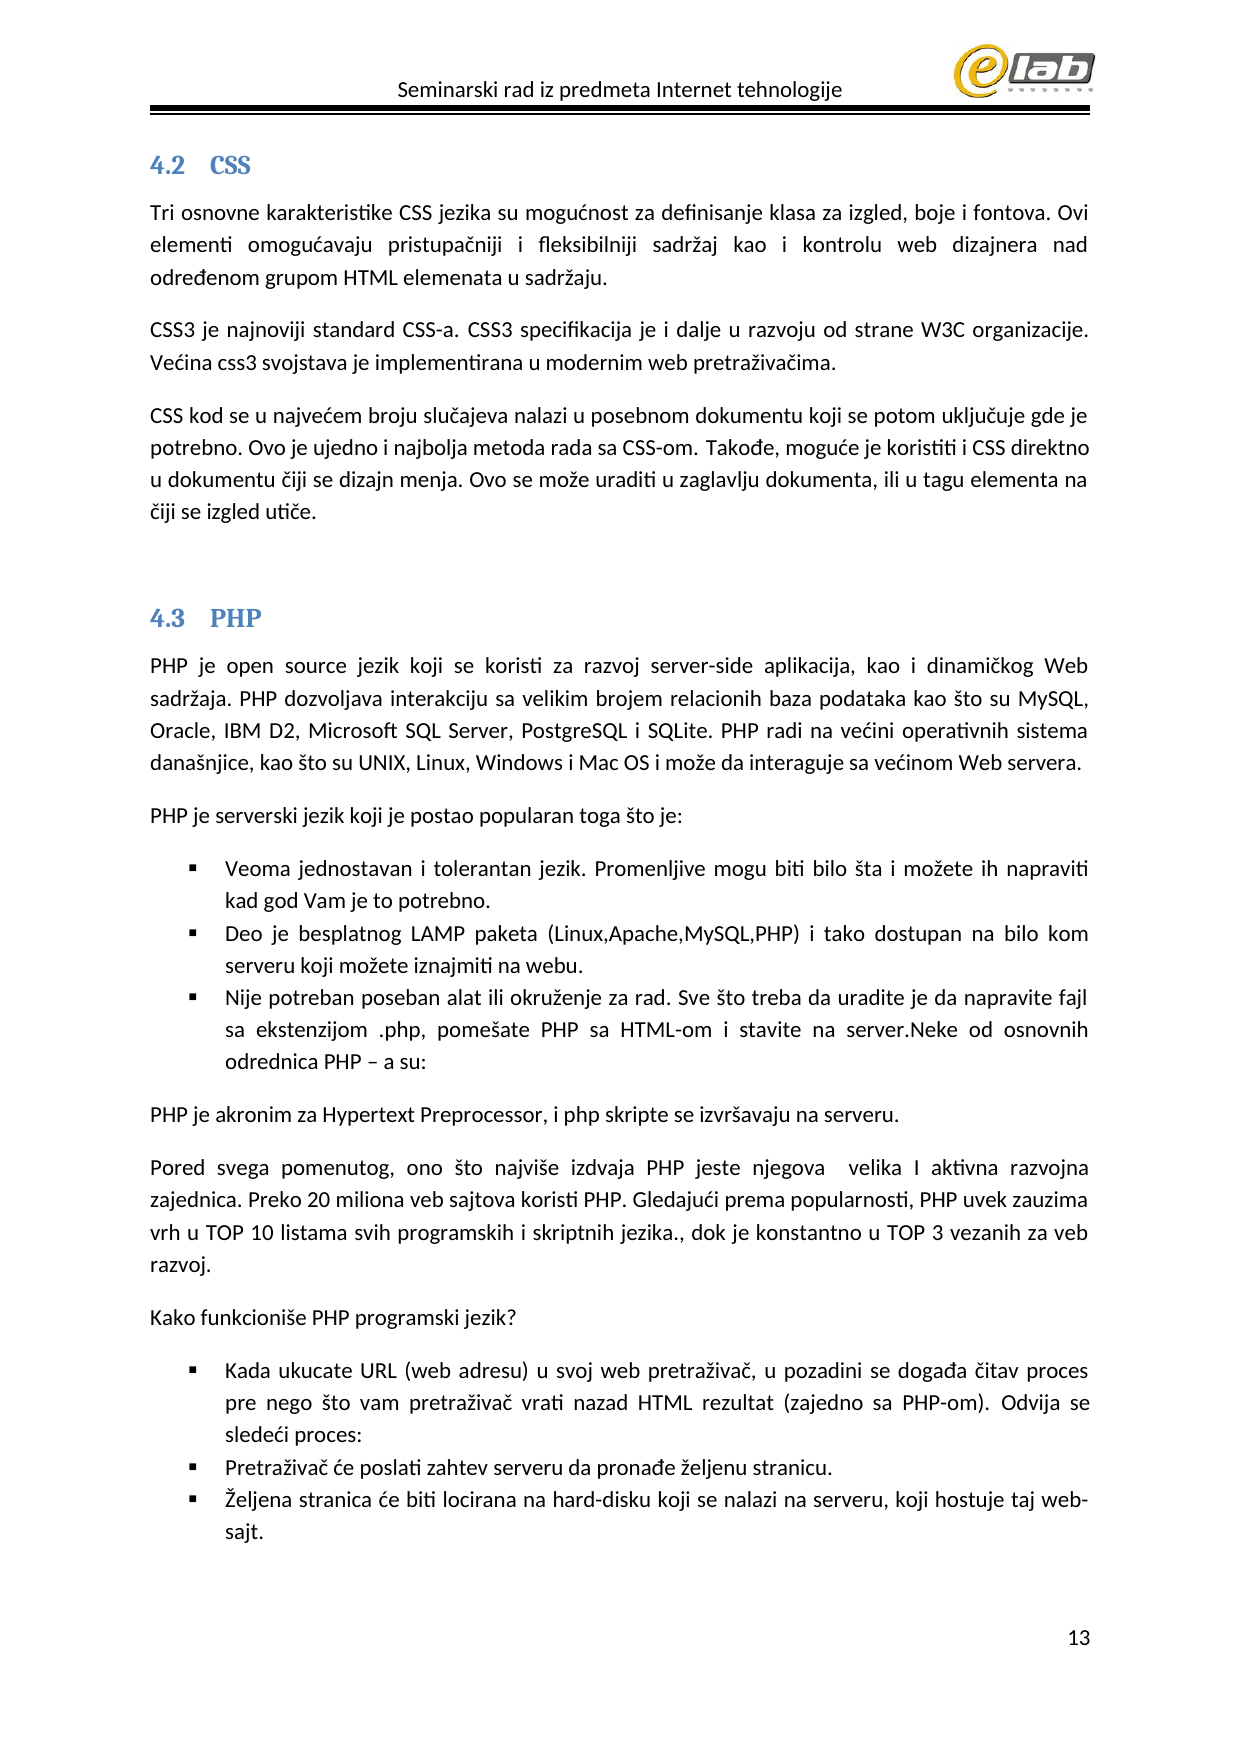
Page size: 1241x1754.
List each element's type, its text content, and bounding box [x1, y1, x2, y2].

text CSS3 je najnoviji standard CSS-a. CSS3 specifikacija je i dalje u razvoju od strane W3C organizacije. Većina css3 svojstava je implementirana u modernim web pretraživačima. [150, 316, 1090, 376]
list Željena stranica će biti locirana na hard-disku koji se nalazi na serveru, koji hostuje taj web-sajt. [187, 1485, 1090, 1545]
list Nije potreban poseban alat ili okruženje za rad. Sve što treba da uradite je da napravite fajl sa ekstenzijom .php, pomešate PHP sa HTML-om i stavite na server.Neke od osnovnih odrednica PHP – a su: [187, 983, 1090, 1075]
text PHP je akronim za Hypertext Preprocessor, i php skripte se izvršavaju na serveru. [150, 1100, 1090, 1128]
list Veoma jednostavan i tolerantan jezik. Promenljive mogu biti bilo šta i možete ih napraviti kad god Vam je to potrebno. [187, 854, 1090, 914]
text CSS kod se u najvećem broju slučajeva nalazi u posebnom dokumentu koji se potom uključuje gde je potrebno. Ovo je ujedno i najbolja metoda rada sa CSS-om. Takođe, moguće je koristiti i CSS direktno u dokumentu čiji se dizajn menja. Ovo se može uraditi u zaglavlju dokumenta, ili u tagu elementa na čiji se izgled utiče. [150, 401, 1090, 525]
text PHP je serverski jezik koji je postao popularan toga što je: [150, 801, 1090, 829]
picture [951, 44, 1096, 98]
text Tri osnovne karakteristike CSS jezika su mogućnost za definisanje klasa za izgled, boje i fontova. Ovi elementi omogućavaju pristupačniji i fleksibilniji sadržaj kao i kontrolu web dizajnera nad određenom grupom HTML elemenata u sadržaju. [150, 198, 1090, 291]
subtitle CSS [150, 150, 1090, 181]
list Pretraživač će poslati zahtev serveru da pronađe željenu stranicu. [187, 1453, 1090, 1481]
text Kako funkcioniše PHP programski jezik? [150, 1303, 1090, 1331]
text Pored svega pomenutog, ono što najviše izdvaja PHP jeste njegova velika I aktivna razvojna zajednica. Preko 20 miliona veb sajtova koristi PHP. Gledajući prema popularnosti, PHP uvek zauzima vrh u TOP 10 listama svih programskih i skriptnih jezika., dok je konstantno u TOP 3 vezanih za veb razvoj. [150, 1153, 1090, 1278]
list Kada ukucate URL (web adresu) u svoj web pretraživač, u pozadini se događa čitav proces pre nego što vam pretraživač vrati nazad HTML rezultat (zajedno sa PHP-om). Odvija se sledeći proces: [187, 1356, 1090, 1448]
list Deo je besplatnog LAMP paketa (Linux,Apache,MySQL,PHP) i tako dostupan na bilo kom serveru koji možete iznajmiti na webu. [187, 919, 1090, 979]
subtitle PHP [150, 603, 1090, 634]
text PHP je open source jezik koji se koristi za razvoj server-side aplikacija, kao i dinamičkog Web sadržaja. PHP dozvoljava interakciju sa velikim brojem relacionih baza podataka kao što su MySQL, Oracle, IBM D2, Microsoft SQL Server, PostgreSQL i SQLite. PHP radi na većini operativnih sistema današnjice, kao što su UNIX, Linux, Windows i Mac OS i može da interaguje sa većinom Web servera. [150, 652, 1090, 776]
